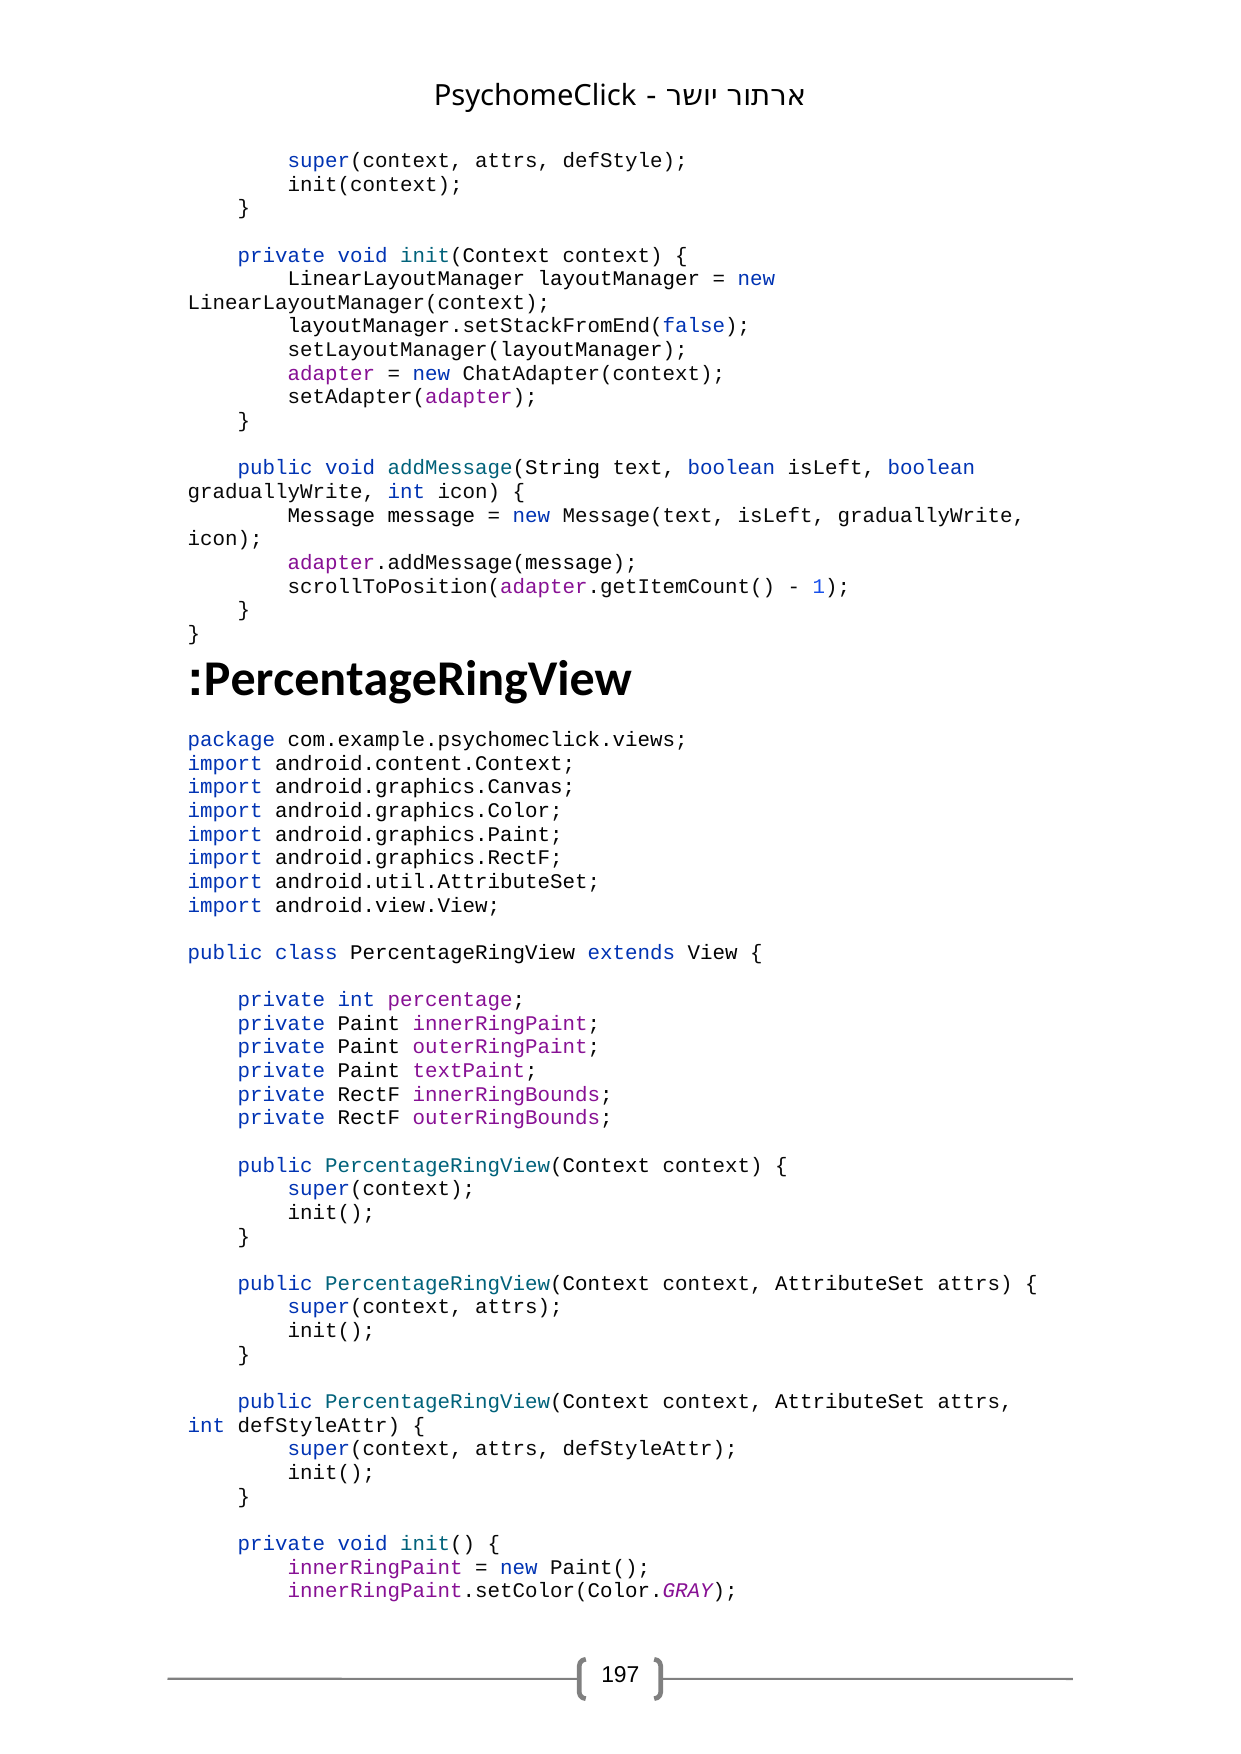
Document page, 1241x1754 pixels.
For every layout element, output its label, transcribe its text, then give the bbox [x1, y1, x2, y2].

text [187, 729, 1053, 1604]
text PercentageRingView: [187, 647, 1053, 708]
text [187, 150, 1053, 647]
